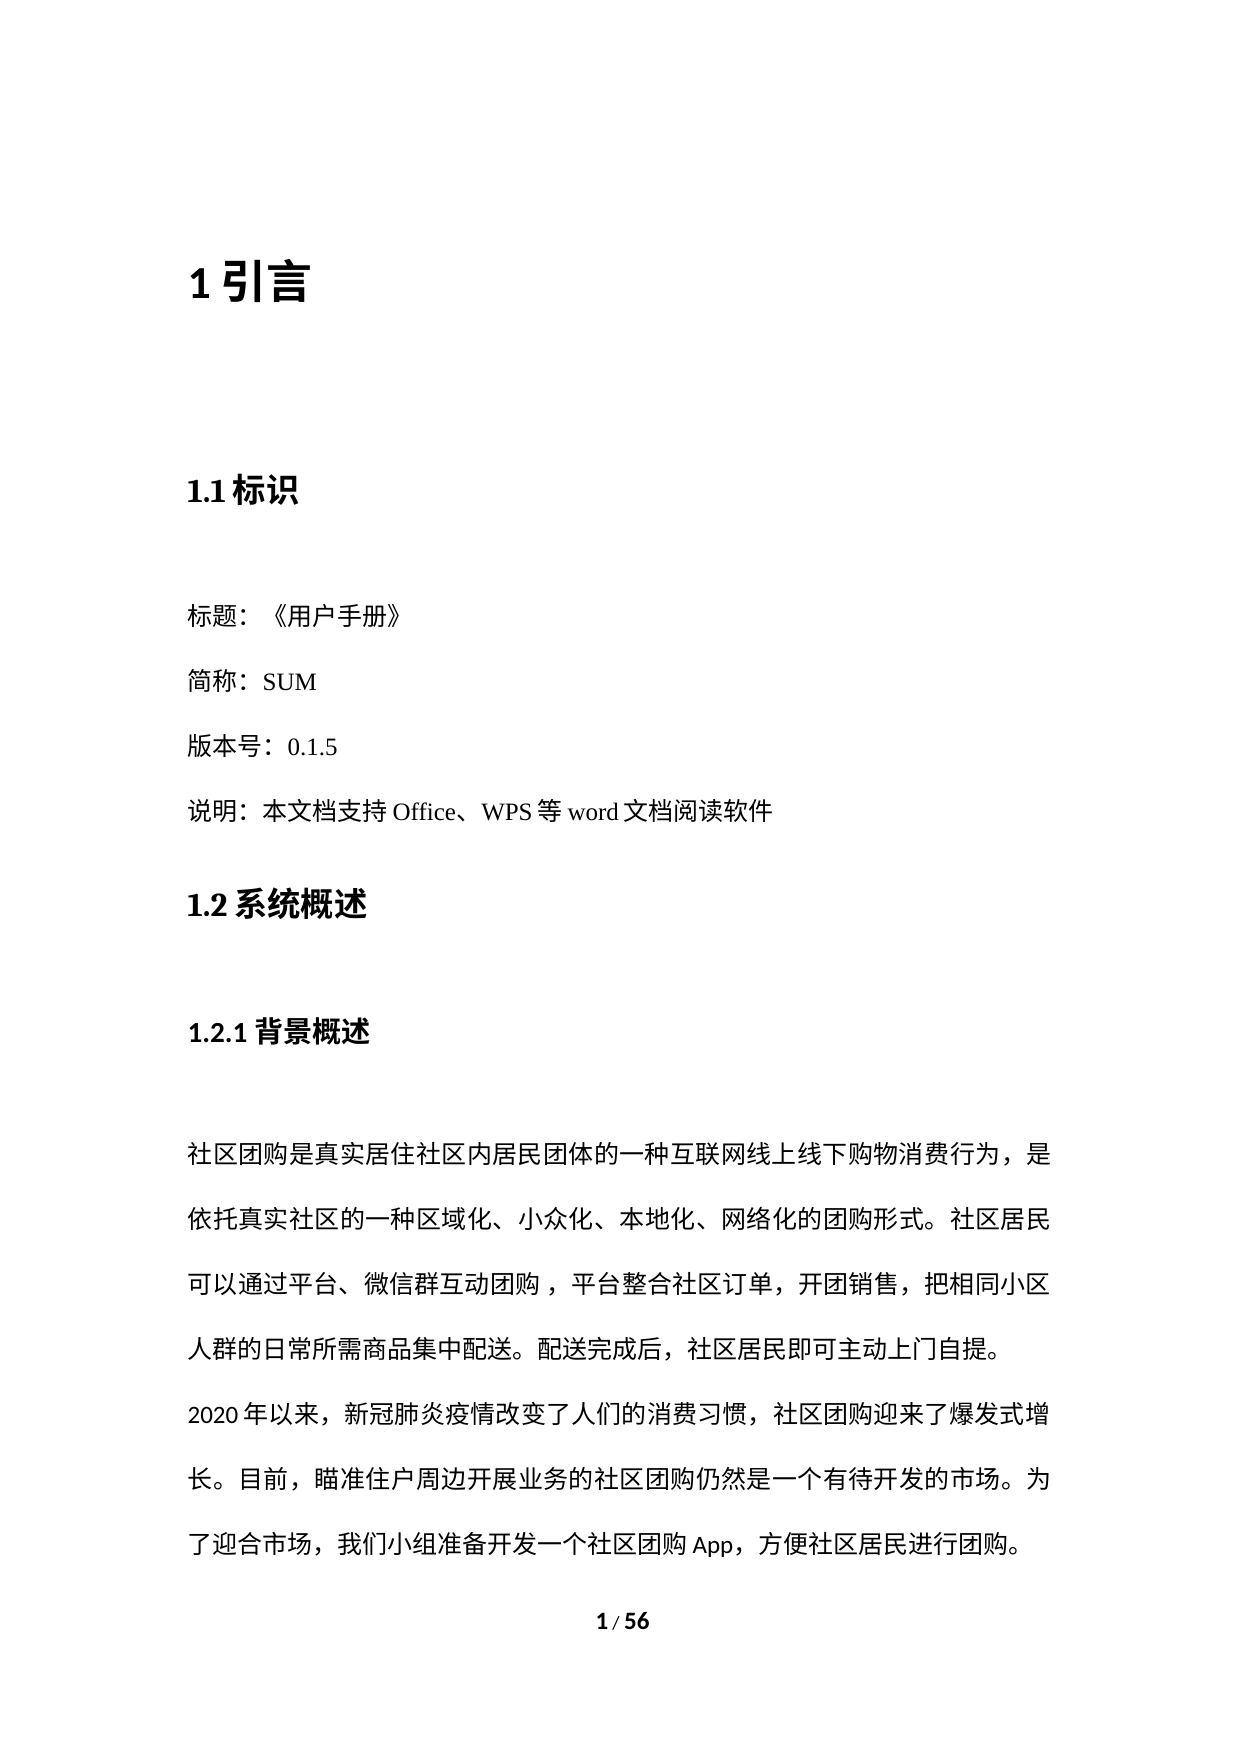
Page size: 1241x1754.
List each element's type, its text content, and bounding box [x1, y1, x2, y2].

text 版本号：0.1.5 [187, 712, 1053, 777]
text 简称：SUM [187, 647, 1053, 712]
text 说明：本文档支持Office、WPS等word文档阅读软件 [187, 777, 1053, 842]
subtitle 1.2系统概述 [187, 869, 1053, 934]
subtitle 1引言 [187, 230, 1053, 327]
text 社区团购是真实居住社区内居民团体的一种互联网线上线下购物消费行为，是依托真实社区的一种区域化、小众化、本地化、网络化的团购形式。社区居民可以通过平台、微信群互动团购 ，平台整合社区订单，开团销售，把相同小区人群的日常所需商品集中配送。配送完成后，社区居民即可主动上门自提。 [187, 1120, 1053, 1380]
text 2020年以来，新冠肺炎疫情改变了人们的消费习惯，社区团购迎来了爆发式增长。目前，瞄准住户周边开展业务的社区团购仍然是一个有待开发的市场。为了迎合市场，我们小组准备开发一个社区团购App，方便社区居民进行团购。 [187, 1380, 1053, 1575]
text 标题：《用户手册》 [187, 582, 1053, 647]
subtitle 1.1标识 [187, 455, 1053, 520]
subtitle 1.2.1 背景概述 [187, 997, 1053, 1062]
